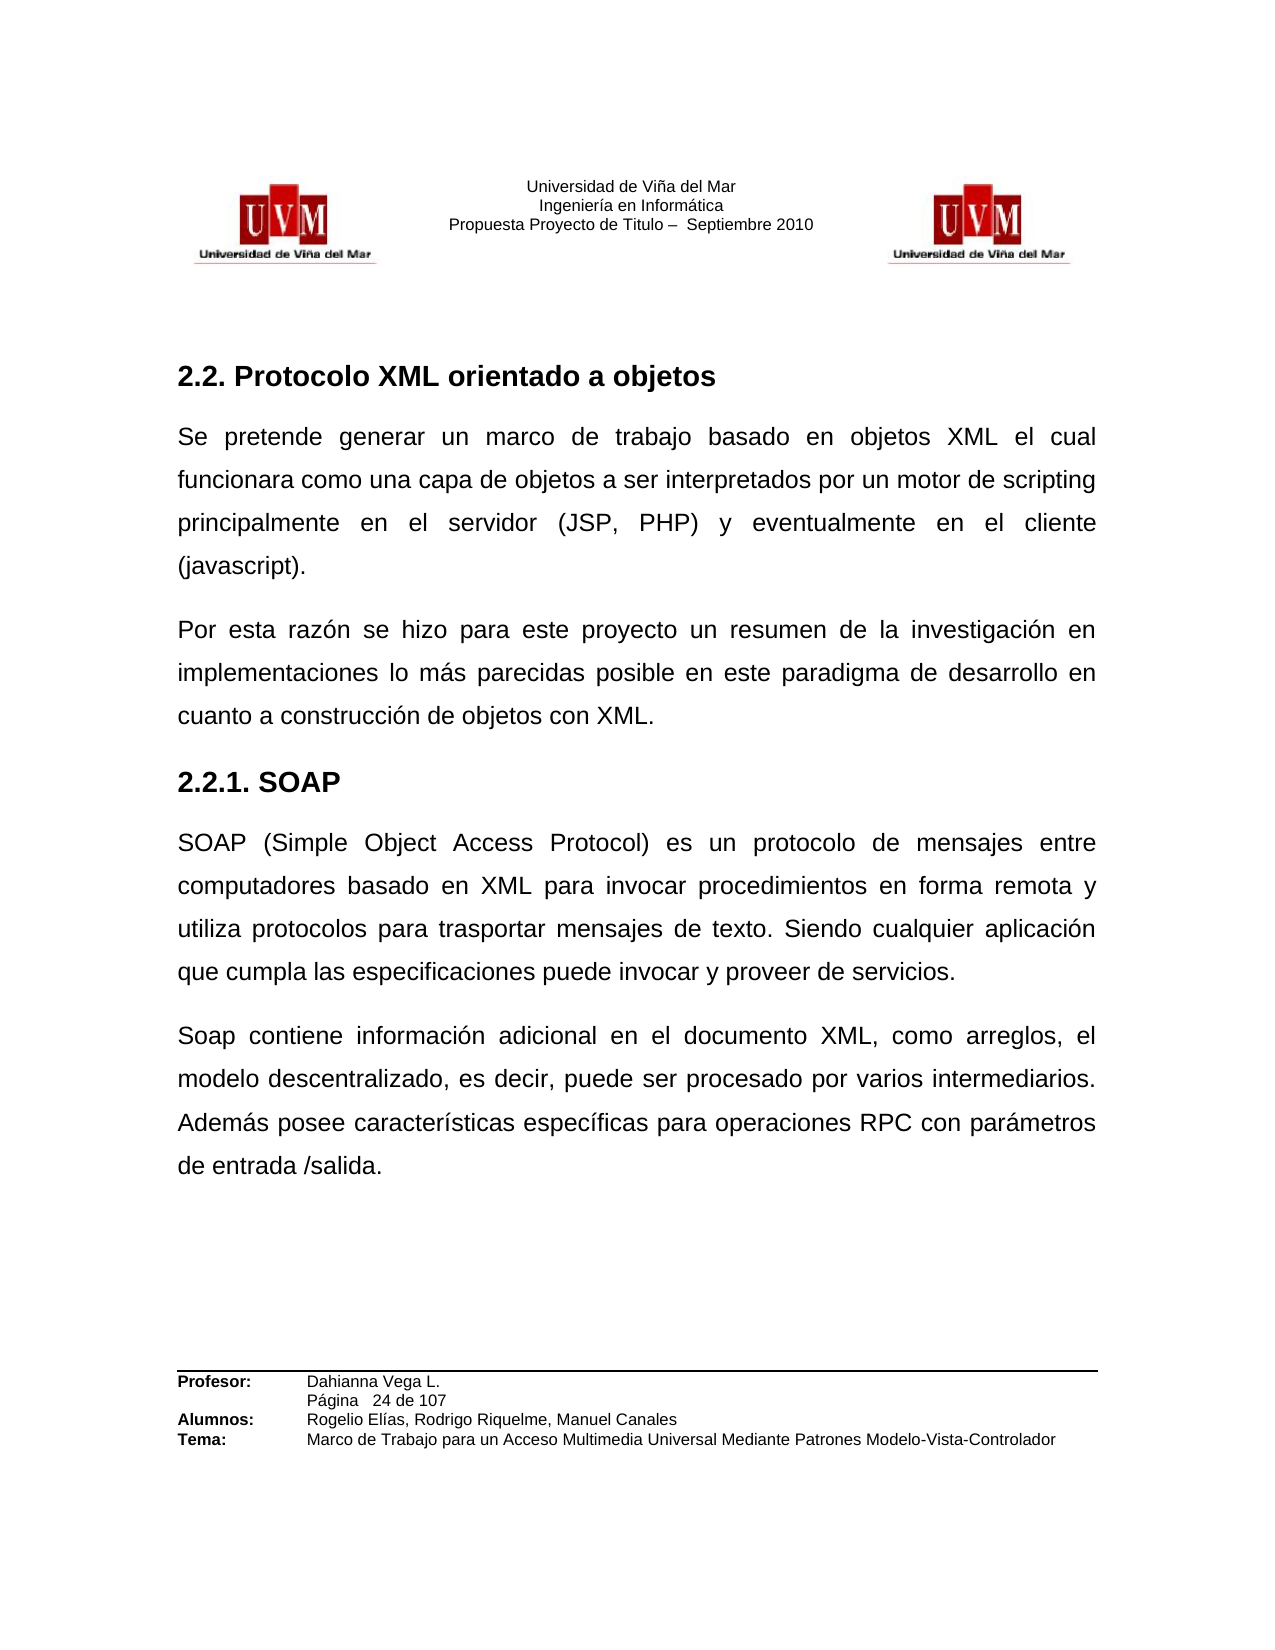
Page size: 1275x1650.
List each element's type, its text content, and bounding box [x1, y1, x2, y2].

text SOAP (Simple Object Access Protocol) es un protocolo de mensajes entre computadores basado en XML para invocar procedimientos en forma remota y utiliza protocolos para trasportar mensajes de texto. Siendo cualquier aplicación que cumpla las especificaciones puede invocar y proveer de servicios. [177, 828, 1098, 986]
subtitle 2.2.1. SOAP [177, 765, 1098, 799]
text Se pretende generar un marco de trabajo basado en objetos XML el cual funcionara como una capa de objetos a ser interpretados por un motor de scripting principalmente en el servidor (JSP, PHP) y eventualmente en el cliente (javascript). [177, 422, 1098, 580]
text Soap contiene información adicional en el documento XML, como arreglos, el modelo descentralizado, es decir, puede ser procesado por varios intermediarios. Además posee características específicas para operaciones RPC con parámetros de entrada /salida. [177, 1021, 1098, 1179]
text Por esta razón se hizo para este proyecto un resumen de la investigación en implementaciones lo más parecidas posible en este paradigma de desarrollo en cuanto a construcción de objetos con XML. [177, 615, 1098, 730]
subtitle 2.2. Protocolo XML orientado a objetos [177, 359, 1098, 392]
picture [871, 176, 1084, 267]
picture [177, 176, 390, 267]
